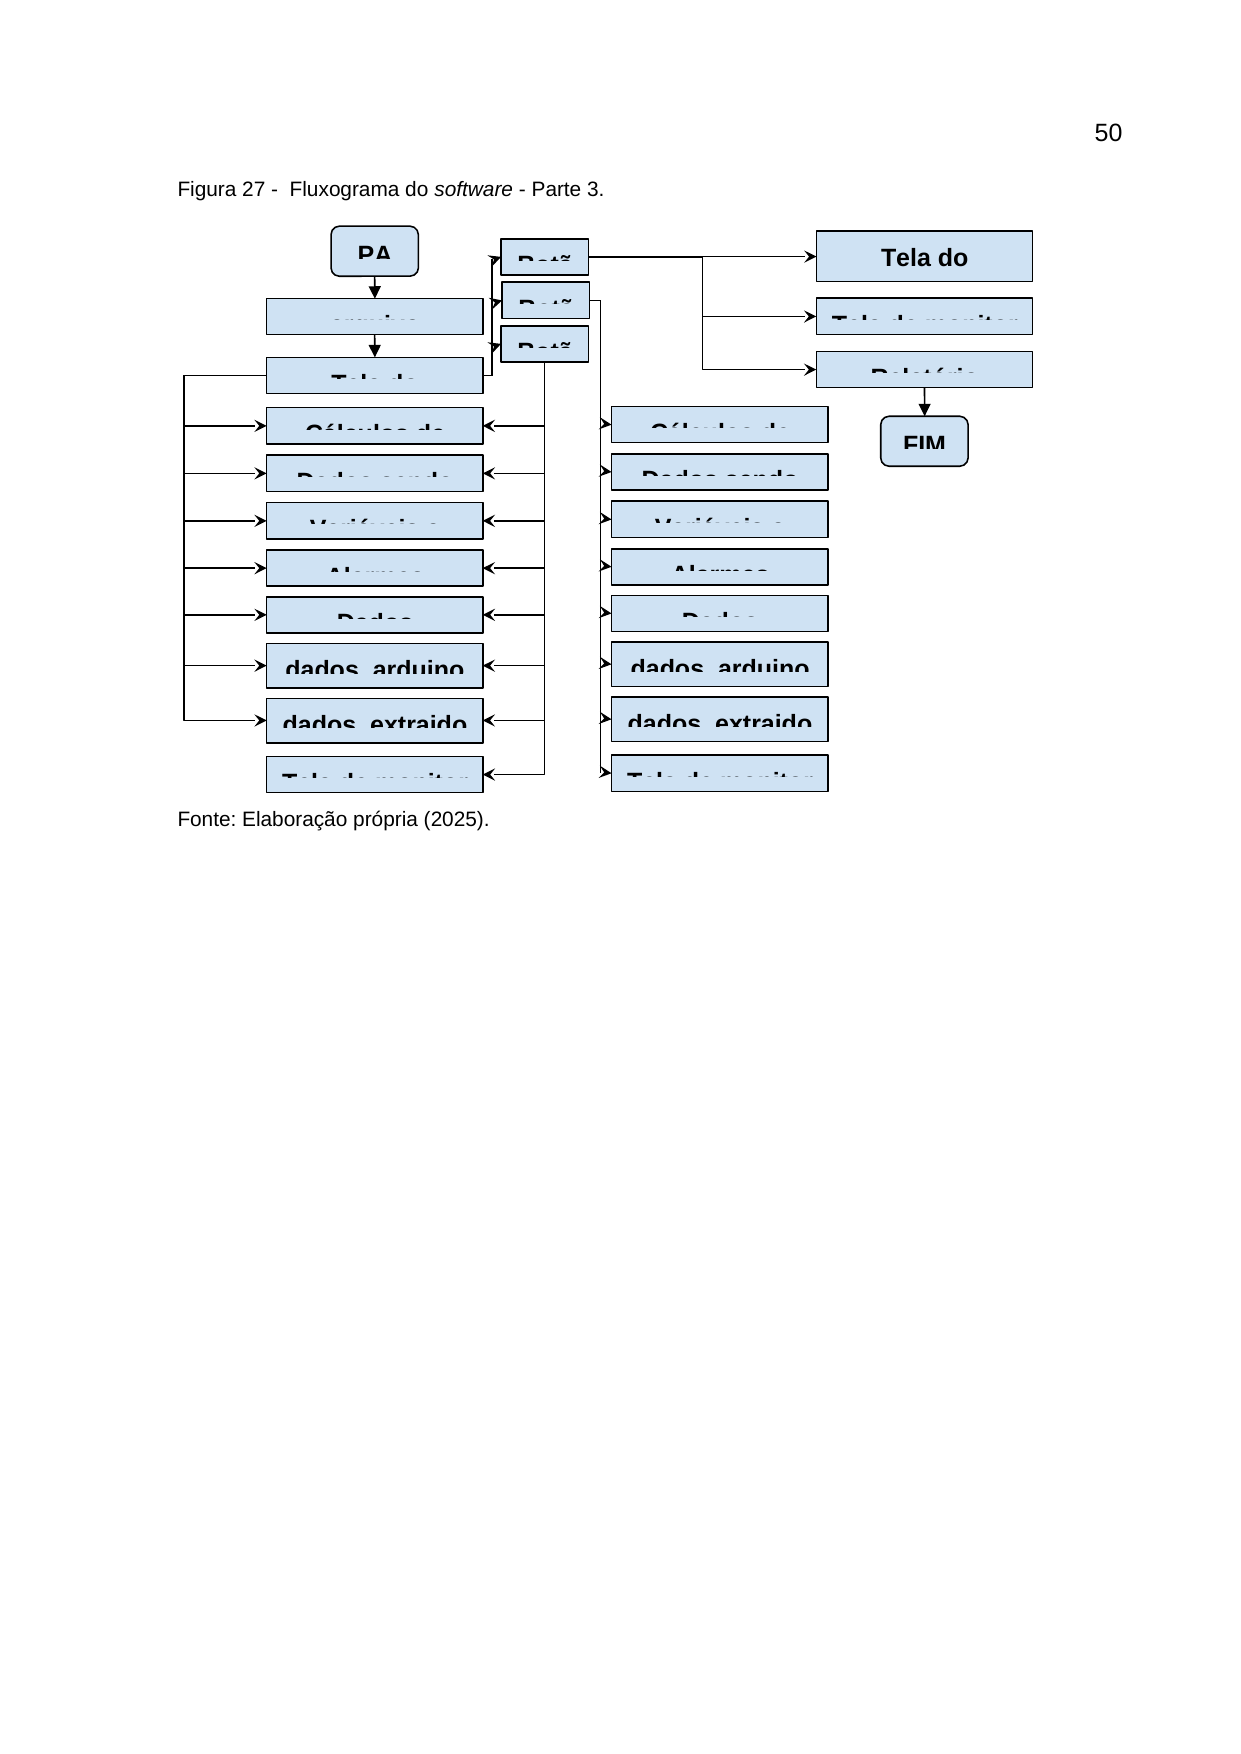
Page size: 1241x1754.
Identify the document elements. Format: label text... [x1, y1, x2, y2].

text Fonte: Elaboração própria (2025). [177, 807, 1122, 831]
text Figura 27 - Fluxograma do software - Parte 3. [177, 177, 1122, 201]
